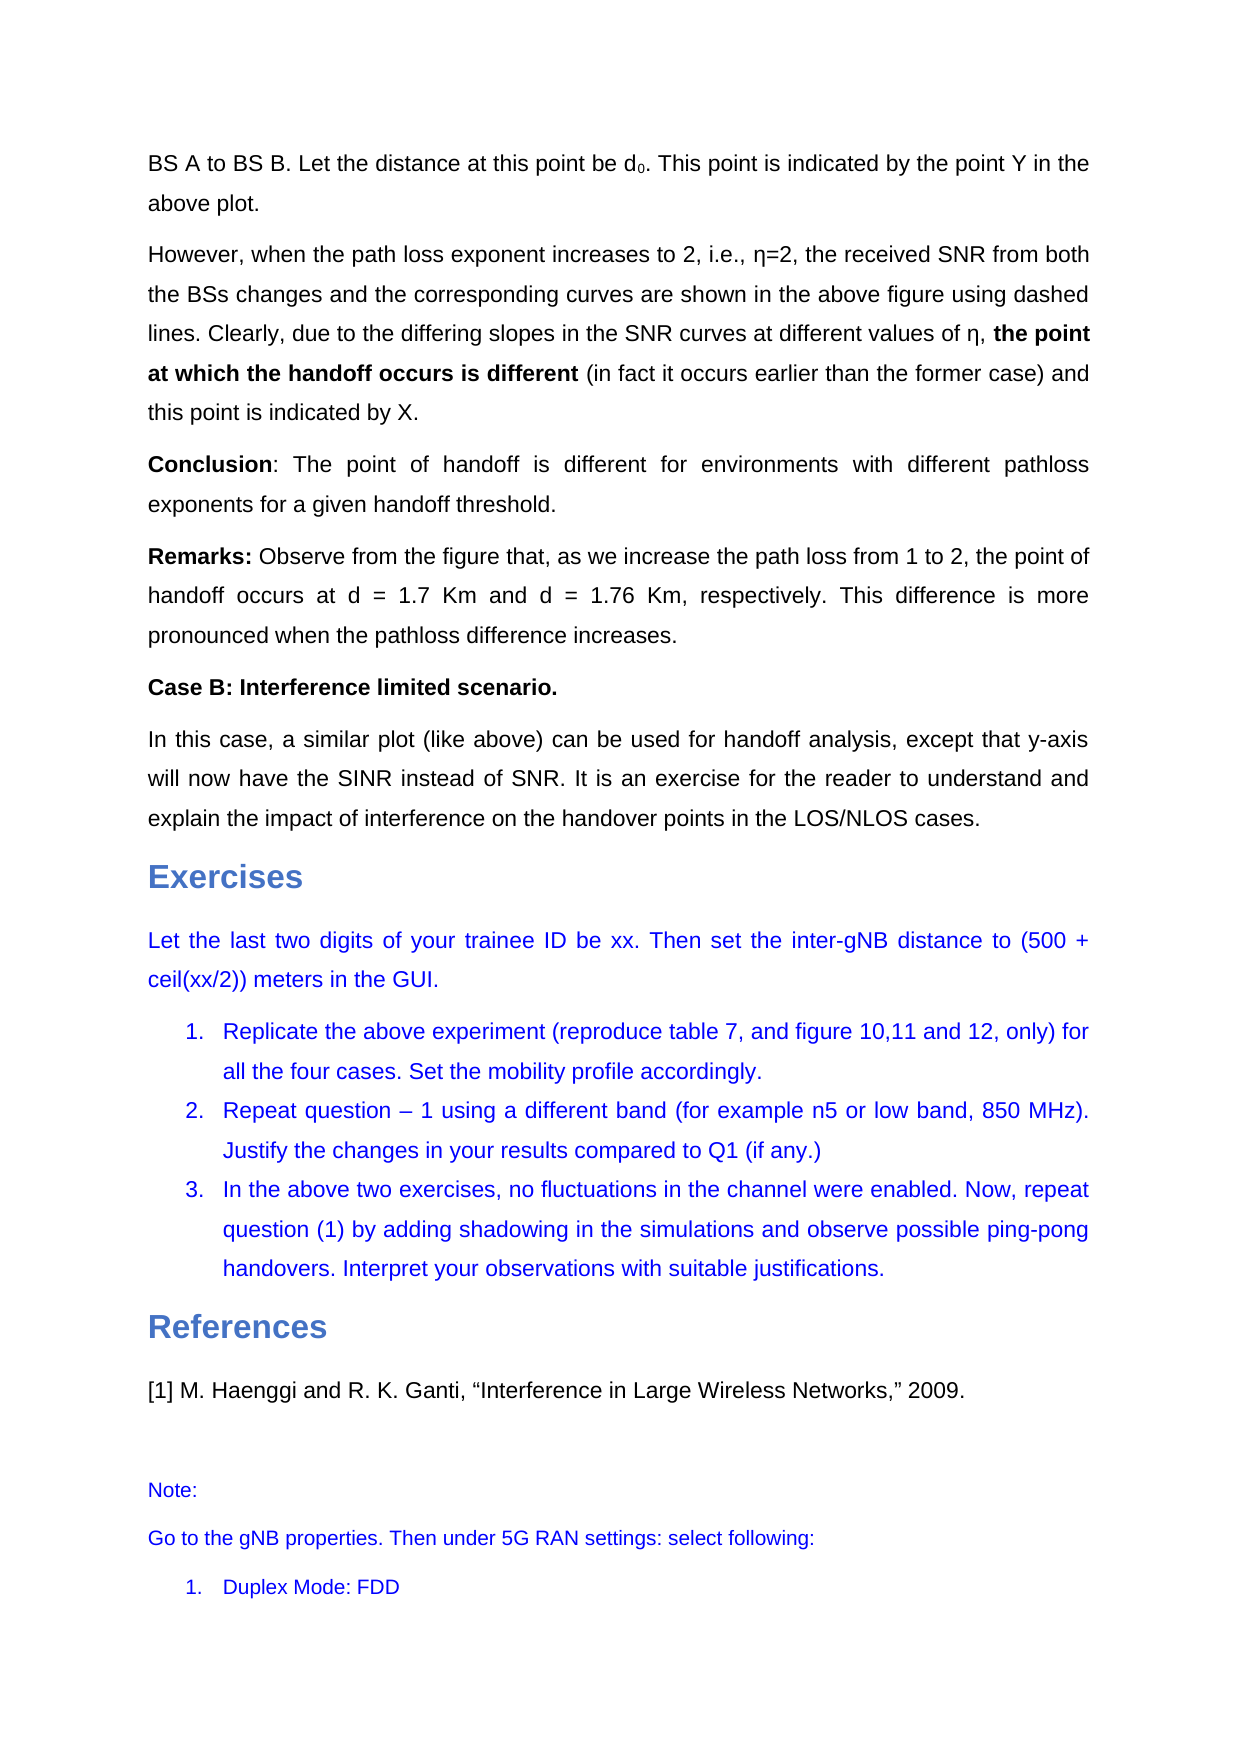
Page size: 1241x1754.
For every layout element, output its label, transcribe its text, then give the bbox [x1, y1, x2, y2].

text Let the last two digits of your trainee ID be xx. Then set the inter-gNB distance to (500 + ceil(xx/2)) meters in the GUI. [148, 927, 1090, 993]
list Duplex Mode: FDD [185, 1574, 1090, 1598]
list Replicate the above experiment (reproduce table 7, and figure 10,11 and 12, only) for all the four cases. Set the mobility profile accordingly. [185, 1018, 1090, 1084]
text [148, 150, 1090, 216]
list In the above two exercises, no fluctuations in the channel were enabled. Now, repeat question (1) by adding shadowing in the simulations and observe possible ping-pong handovers. Interpret your observations with suitable justifications. [185, 1176, 1090, 1281]
text Case B: Interference limited scenario. [148, 674, 1090, 700]
subtitle Exercises [148, 857, 1090, 895]
list Repeat question – 1 using a different band (for example n5 or low band, 850 MHz). Justify the changes in your results compared to Q1 (if any.) [185, 1097, 1090, 1163]
text However, when the path loss exponent increases to 2, i.e., ƞ=2, the received SNR from both the BSs changes and the corresponding curves are shown in the above figure using dashed lines. Clearly, due to the differing slopes in the SNR curves at different values of ƞ, the point at which the handoff occurs is different (in fact it occurs earlier than the former case) and this point is indicated by X. [148, 241, 1090, 426]
text Conclusion: The point of handoff is different for environments with different pathloss exponents for a given handoff threshold. [148, 451, 1090, 517]
text In this case, a similar plot (like above) can be used for handoff analysis, except that y-axis will now have the SINR instead of SNR. It is an exercise for the reader to understand and explain the impact of interference on the handover points in the LOS/NLOS cases. [148, 726, 1090, 831]
text Remarks: Observe from the figure that, as we increase the path loss from 1 to 2, the point of handoff occurs at d = 1.7 Km and d = 1.76 Km, respectively. This difference is more pronounced when the pathloss difference increases. [148, 543, 1090, 648]
text Note: [148, 1478, 1090, 1502]
text Go to the gNB properties. Then under 5G RAN settings: select following: [148, 1526, 1090, 1550]
